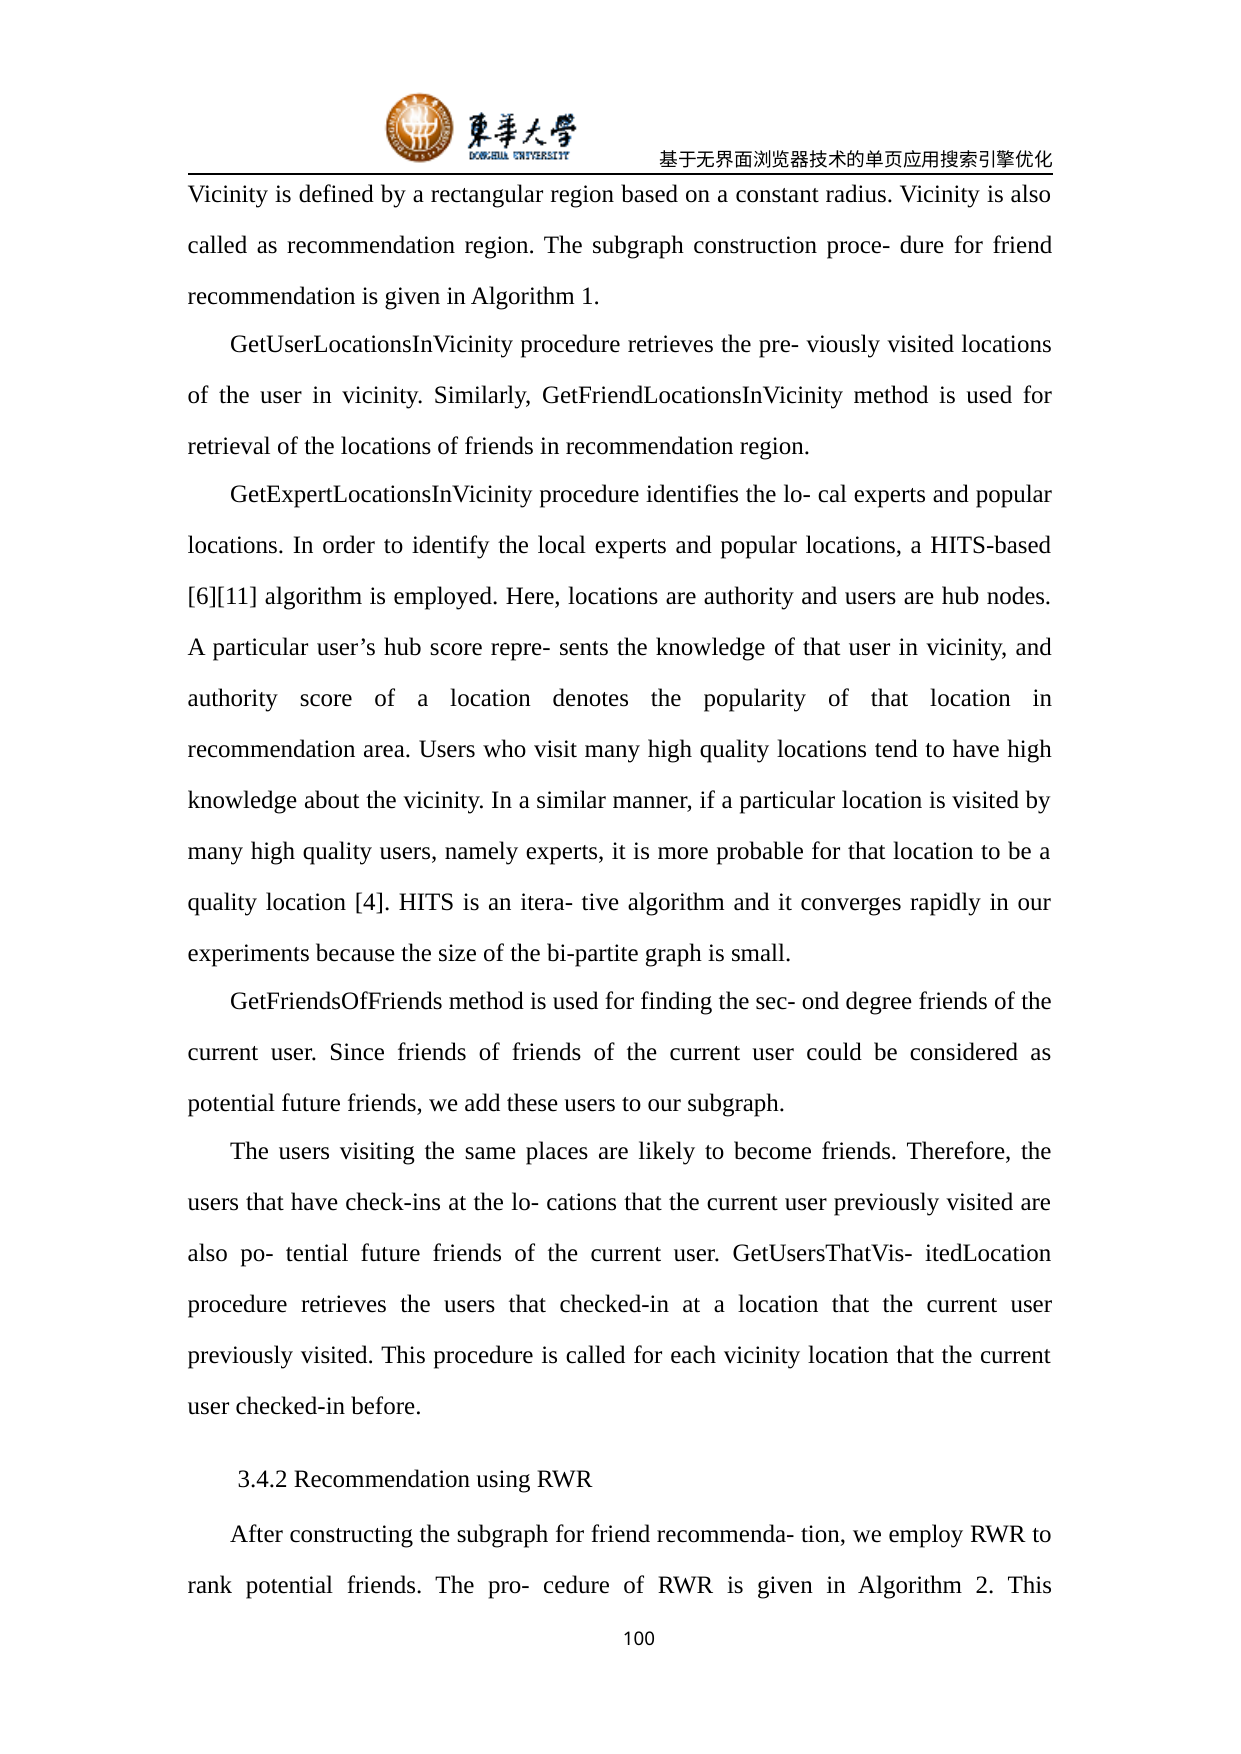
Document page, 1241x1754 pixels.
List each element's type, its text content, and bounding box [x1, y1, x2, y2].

text GetUserLocationsInVicinity procedure retrieves the pre- viously visited locations of the user in vicinity. Similarly, GetFriendLocationsInVicinity method is used for retrieval of the locations of friends in recommendation region. [187, 327, 1053, 462]
text GetExpertLocationsInVicinity procedure identifies the lo- cal experts and popular locations. In order to identify the local experts and popular locations, a HITS-based [6][11] algorithm is employed. Here, locations are authority and users are hub nodes. A particular user’s hub score repre- sents the knowledge of that user in vicinity, and authority score of a location denotes the popularity of that location in recommendation area. Users who visit many high quality locations tend to have high knowledge about the vicinity. In a similar manner, if a particular location is visited by many high quality users, namely experts, it is more probable for that location to be a quality location [4]. HITS is an itera- tive algorithm and it converges rapidly in our experiments because the size of the bi-partite graph is small. [187, 477, 1053, 969]
text 3.4.2 Recommendation using RWR [187, 1462, 1053, 1496]
picture [382, 88, 581, 166]
text The users visiting the same places are likely to become friends. Therefore, the users that have check-ins at the lo- cations that the current user previously visited are also po- tential future friends of the current user. GetUsersThatVis- itedLocation procedure retrieves the users that checked-in at a location that the current user previously visited. This procedure is called for each vicinity location that the current user checked-in before. [187, 1134, 1053, 1422]
text GetFriendsOfFriends method is used for finding the sec- ond degree friends of the current user. Since friends of friends of the current user could be considered as potential future friends, we add these users to our subgraph. [187, 983, 1053, 1119]
